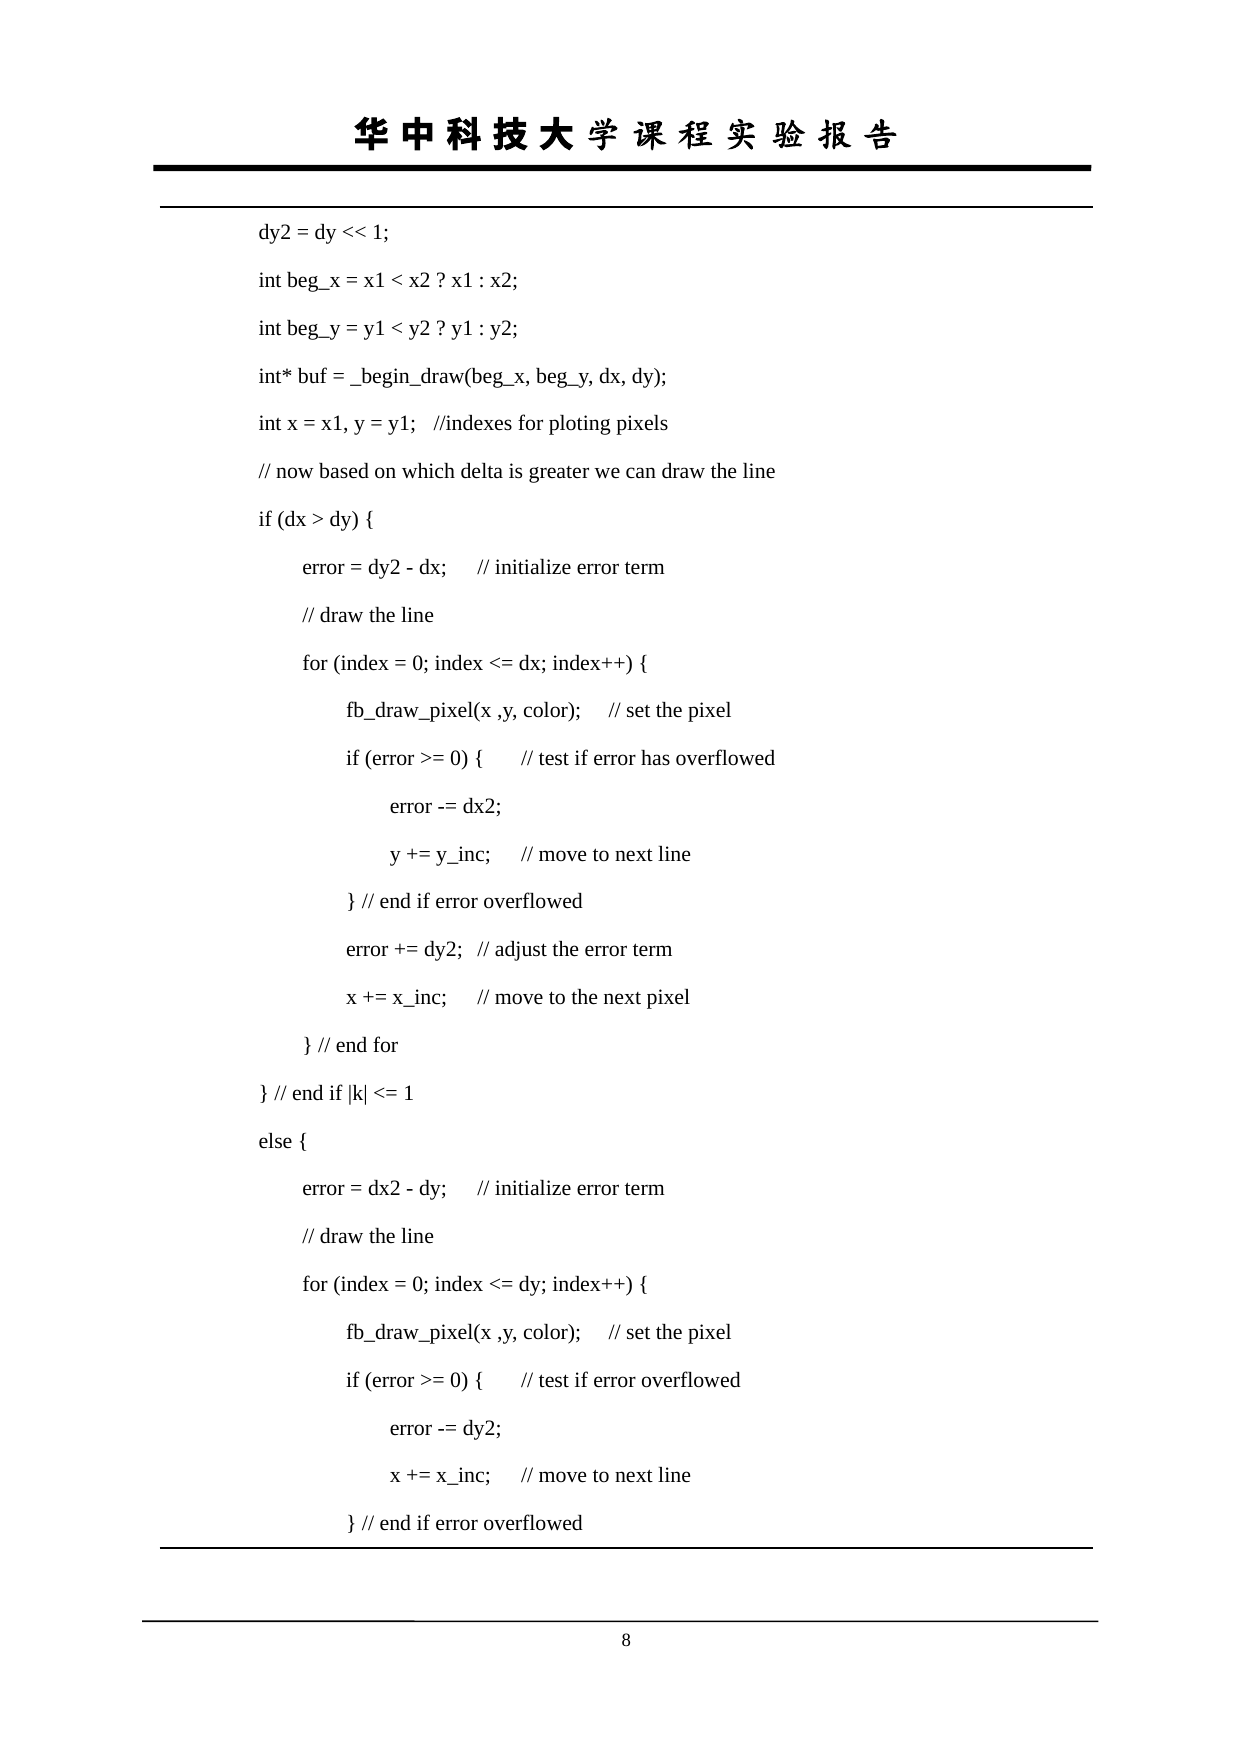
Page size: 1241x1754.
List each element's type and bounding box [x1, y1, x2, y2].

table_header [160, 208, 1093, 1547]
